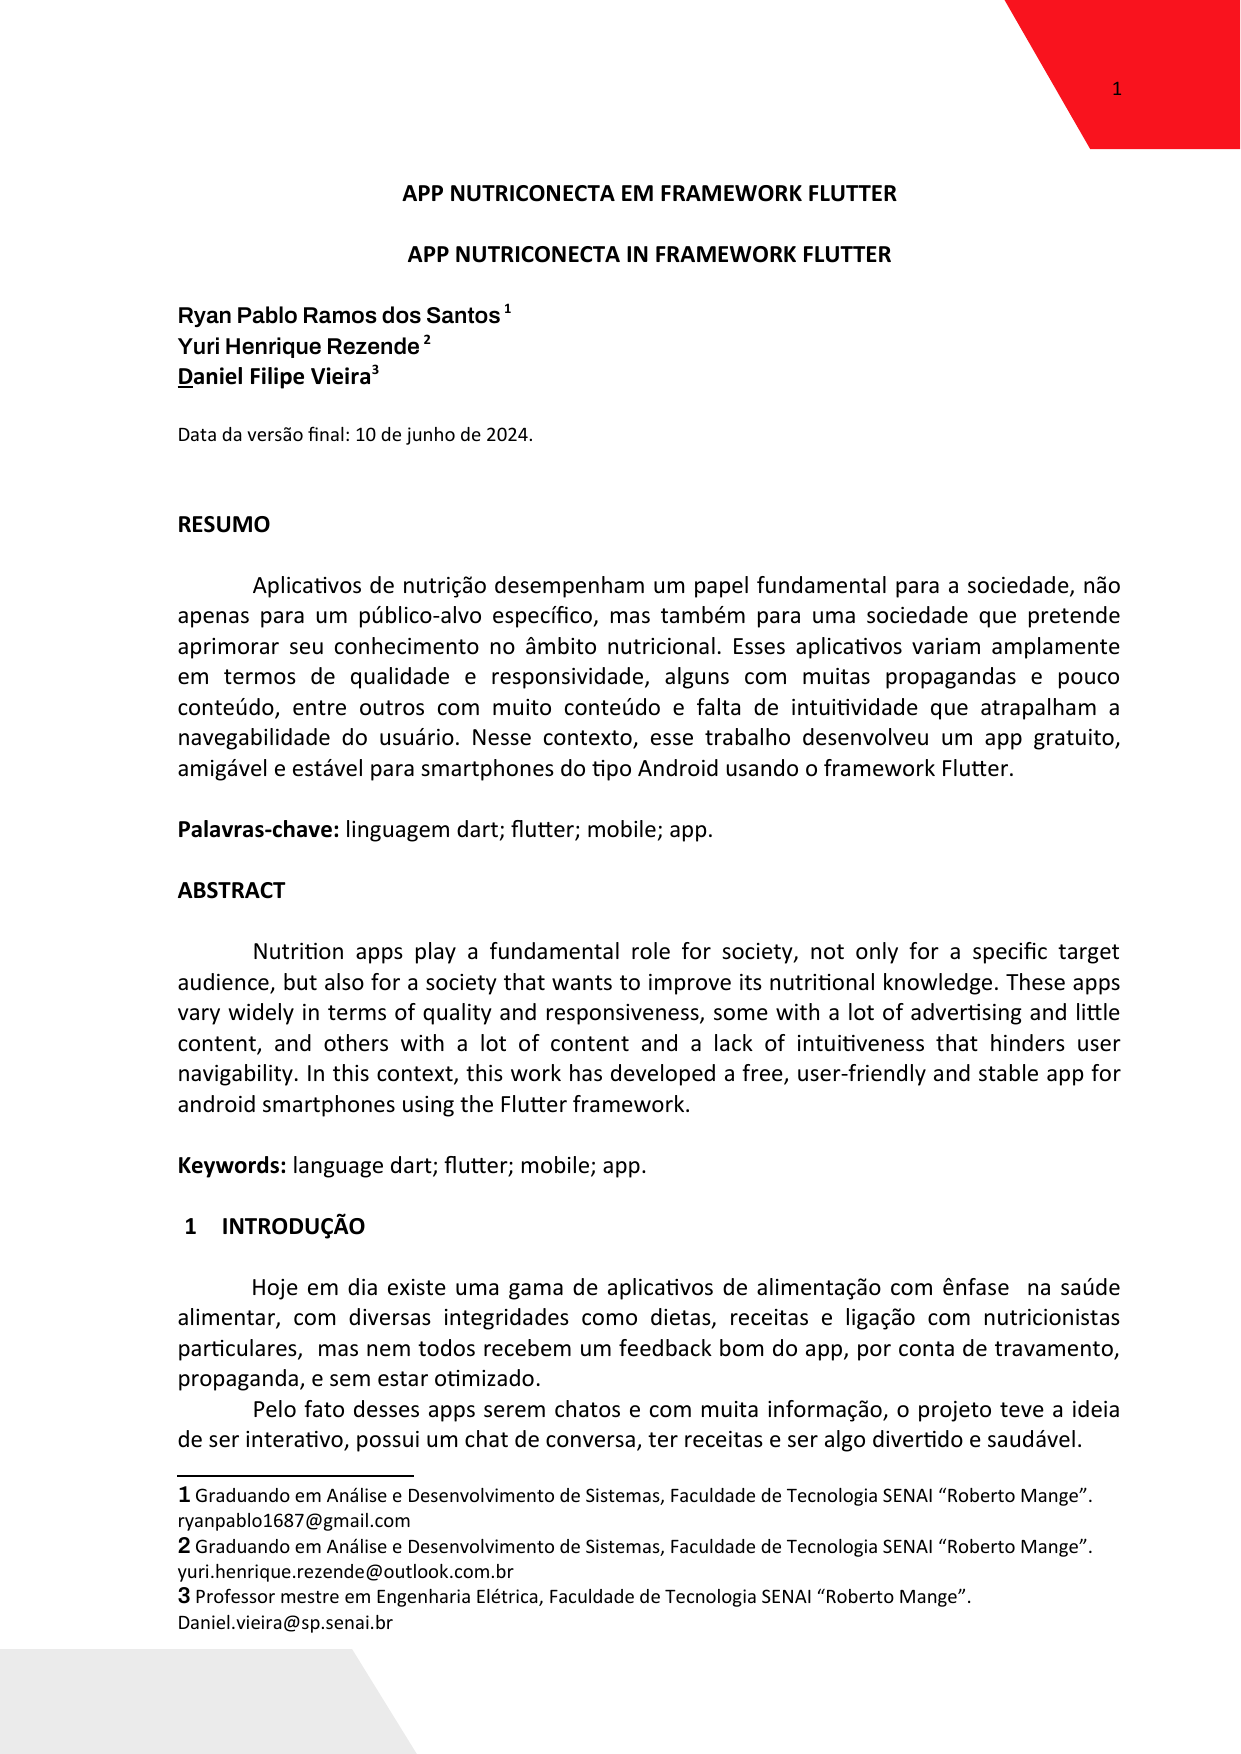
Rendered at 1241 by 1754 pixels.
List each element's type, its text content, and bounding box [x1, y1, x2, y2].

text ABSTRACT [177, 874, 1122, 904]
text Nutrition apps play a fundamental role for society, not only for a specific target audience, but also for a society that wants to improve its nutritional knowledge. These apps vary widely in terms of quality and responsiveness, some with a lot of advertising and little content, and others with a lot of content and a lack of intuitiveness that hinders user navigability. In this context, this work has developed a free, user-friendly and stable app for android smartphones using the Flutter framework. [177, 935, 1122, 1118]
text Pelo fato desses apps serem chatos e com muita informação, o projeto teve a ideia de ser interativo, possui um chat de conversa, ter receitas e ser algo divertido e saudável. [177, 1393, 1122, 1454]
text APP NUTRICONECTA IN FRAMEWORK FLUTTER [177, 238, 1122, 269]
text Ryan Pablo Ramos dos Santos [177, 299, 1122, 330]
text Daniel Filipe Vieira [177, 360, 1122, 391]
text Data da versão final: 10 de junho de 2024. [177, 421, 1122, 447]
text Keywords: language dart; flutter; mobile; app. [177, 1149, 1122, 1179]
text Palavras-chave: linguagem dart; flutter; mobile; app. [177, 813, 1122, 843]
text Aplicativos de nutrição desempenham um papel fundamental para a sociedade, não apenas para um público-alvo específico, mas também para uma sociedade que pretende aprimorar seu conhecimento no âmbito nutricional. Esses aplicativos variam amplamente em termos de qualidade e responsividade, alguns com muitas propagandas e pouco conteúdo, entre outros com muito conteúdo e falta de intuitividade que atrapalham a navegabilidade do usuário. Nesse contexto, esse trabalho desenvolveu um app gratuito, amigável e estável para smartphones do tipo Android usando o framework Flutter. [177, 569, 1122, 782]
text APP NUTRICONECTA EM FRAMEWORK FLUTTER [177, 177, 1122, 208]
text RESUMO [177, 508, 1122, 538]
text Hoje em dia existe uma gama de aplicativos de alimentação com ênfase na saúde alimentar, com diversas integridades como dietas, receitas e ligação com nutricionistas particulares, mas nem todos recebem um feedback bom do app, por conta de travamento, propaganda, e sem estar otimizado. [177, 1271, 1122, 1393]
subtitle INTRODUÇÃO [184, 1210, 1122, 1240]
text Yuri Henrique Rezende [177, 330, 1122, 360]
